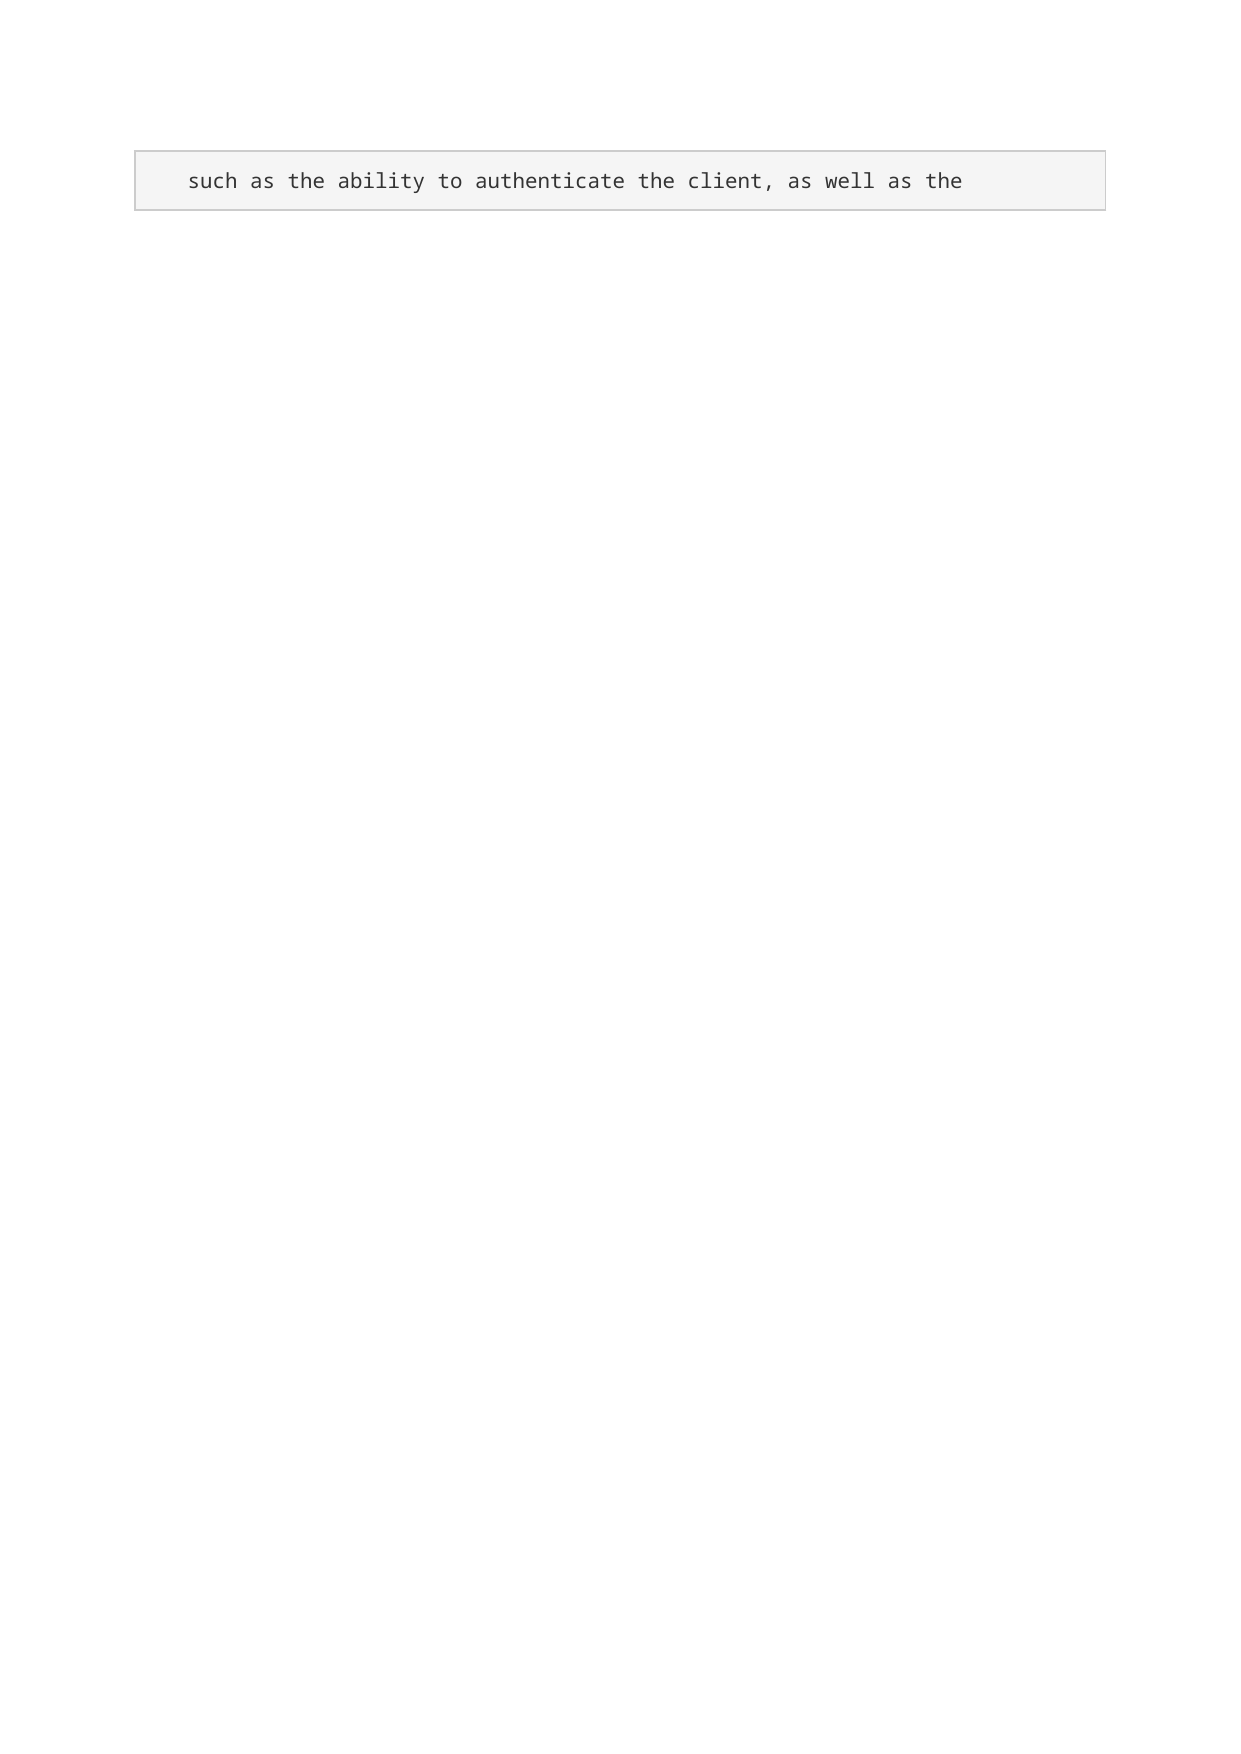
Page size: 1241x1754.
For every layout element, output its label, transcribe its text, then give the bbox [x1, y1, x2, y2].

text such as the ability to authenticate the client, as well as the [136, 152, 1105, 209]
